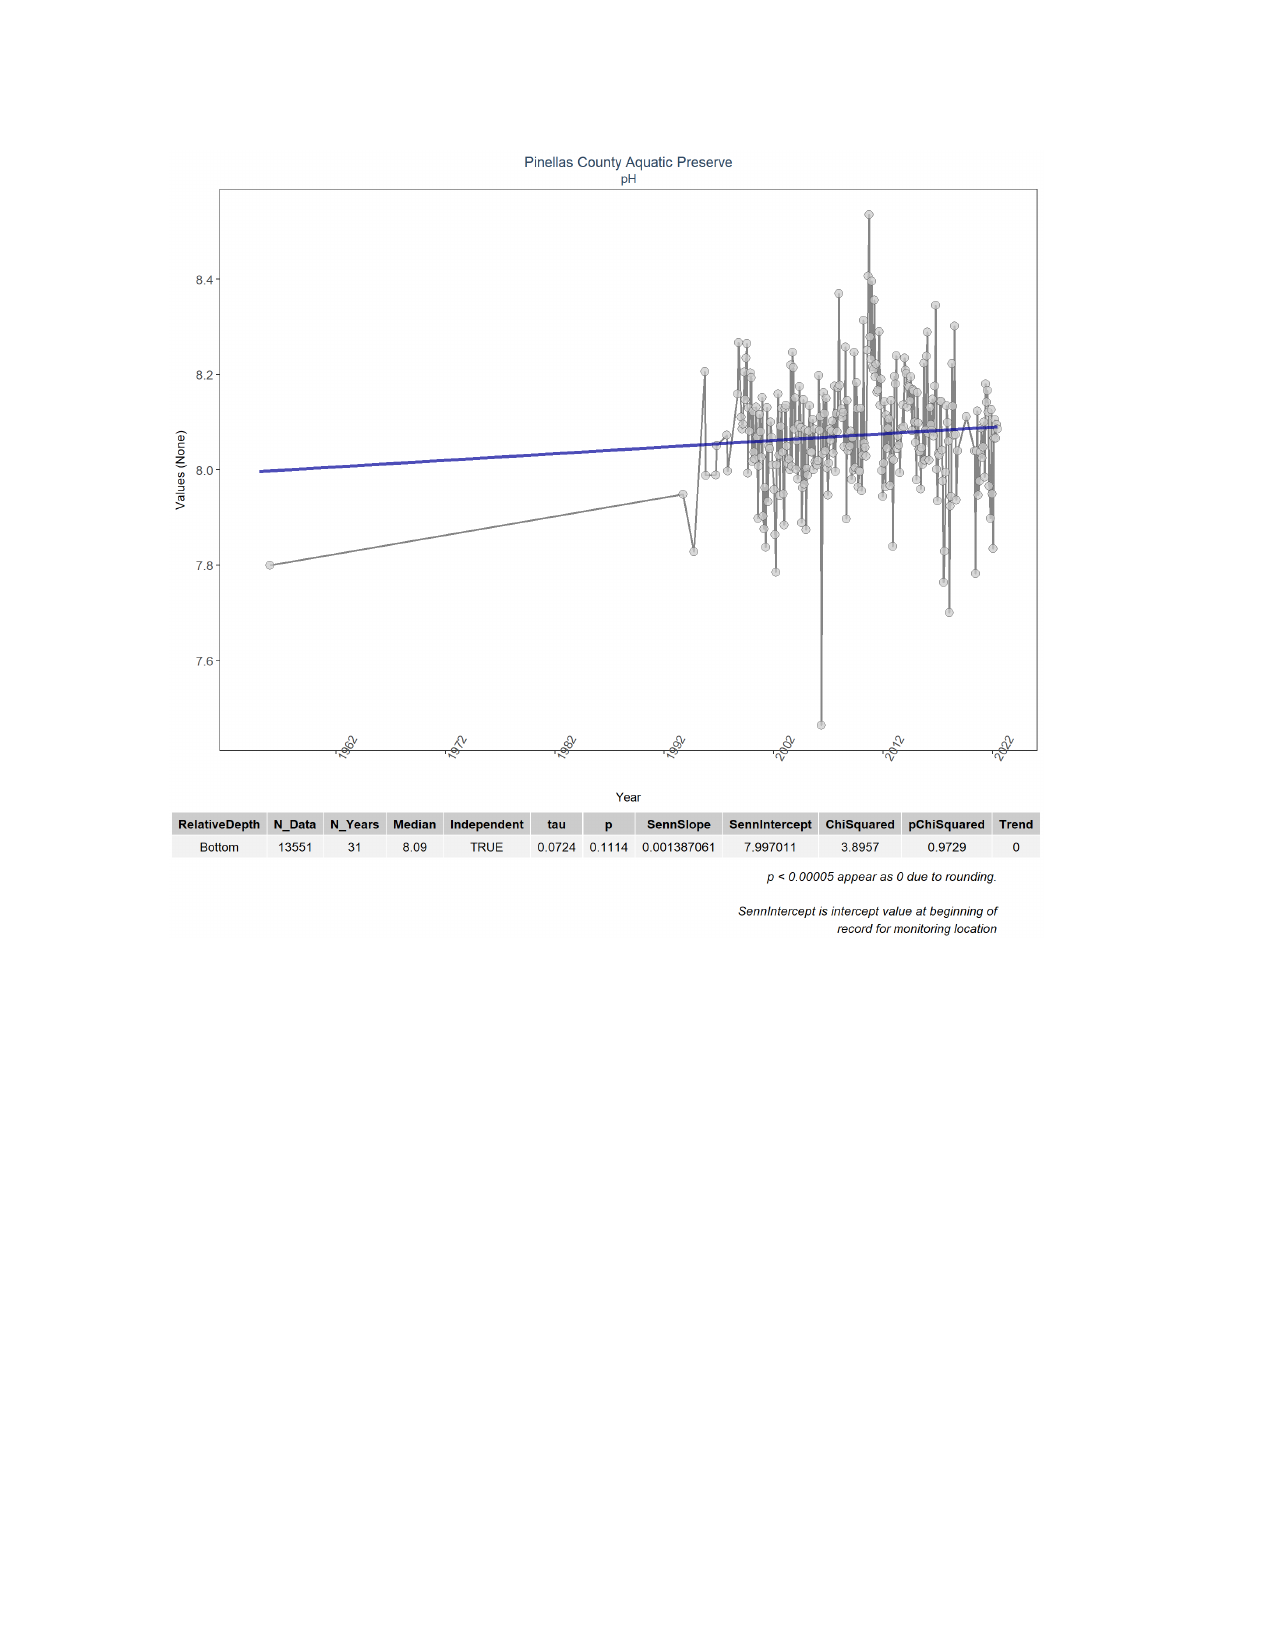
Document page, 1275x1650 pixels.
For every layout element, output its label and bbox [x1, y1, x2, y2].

picture [168, 150, 1044, 938]
